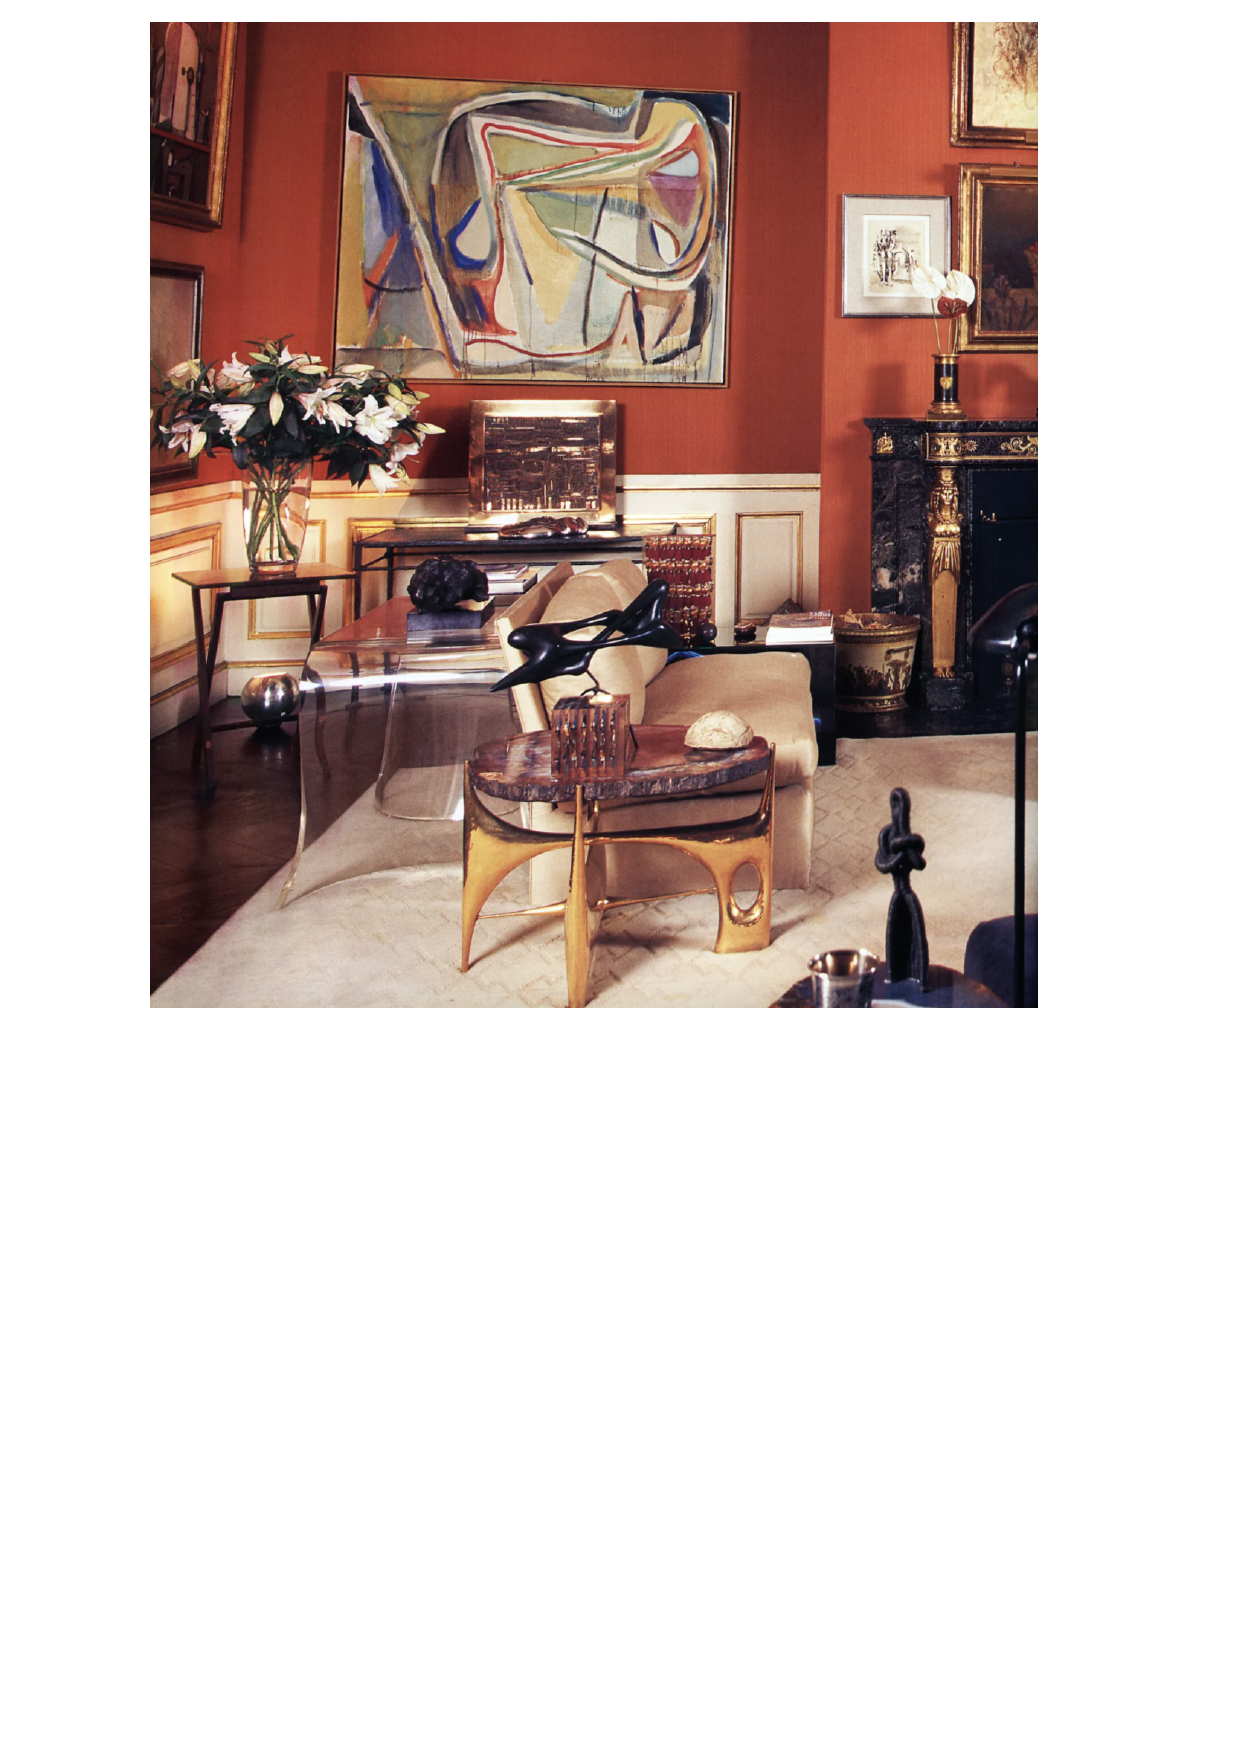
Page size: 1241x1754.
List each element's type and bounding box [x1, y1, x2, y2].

picture [148, 22, 1038, 1008]
